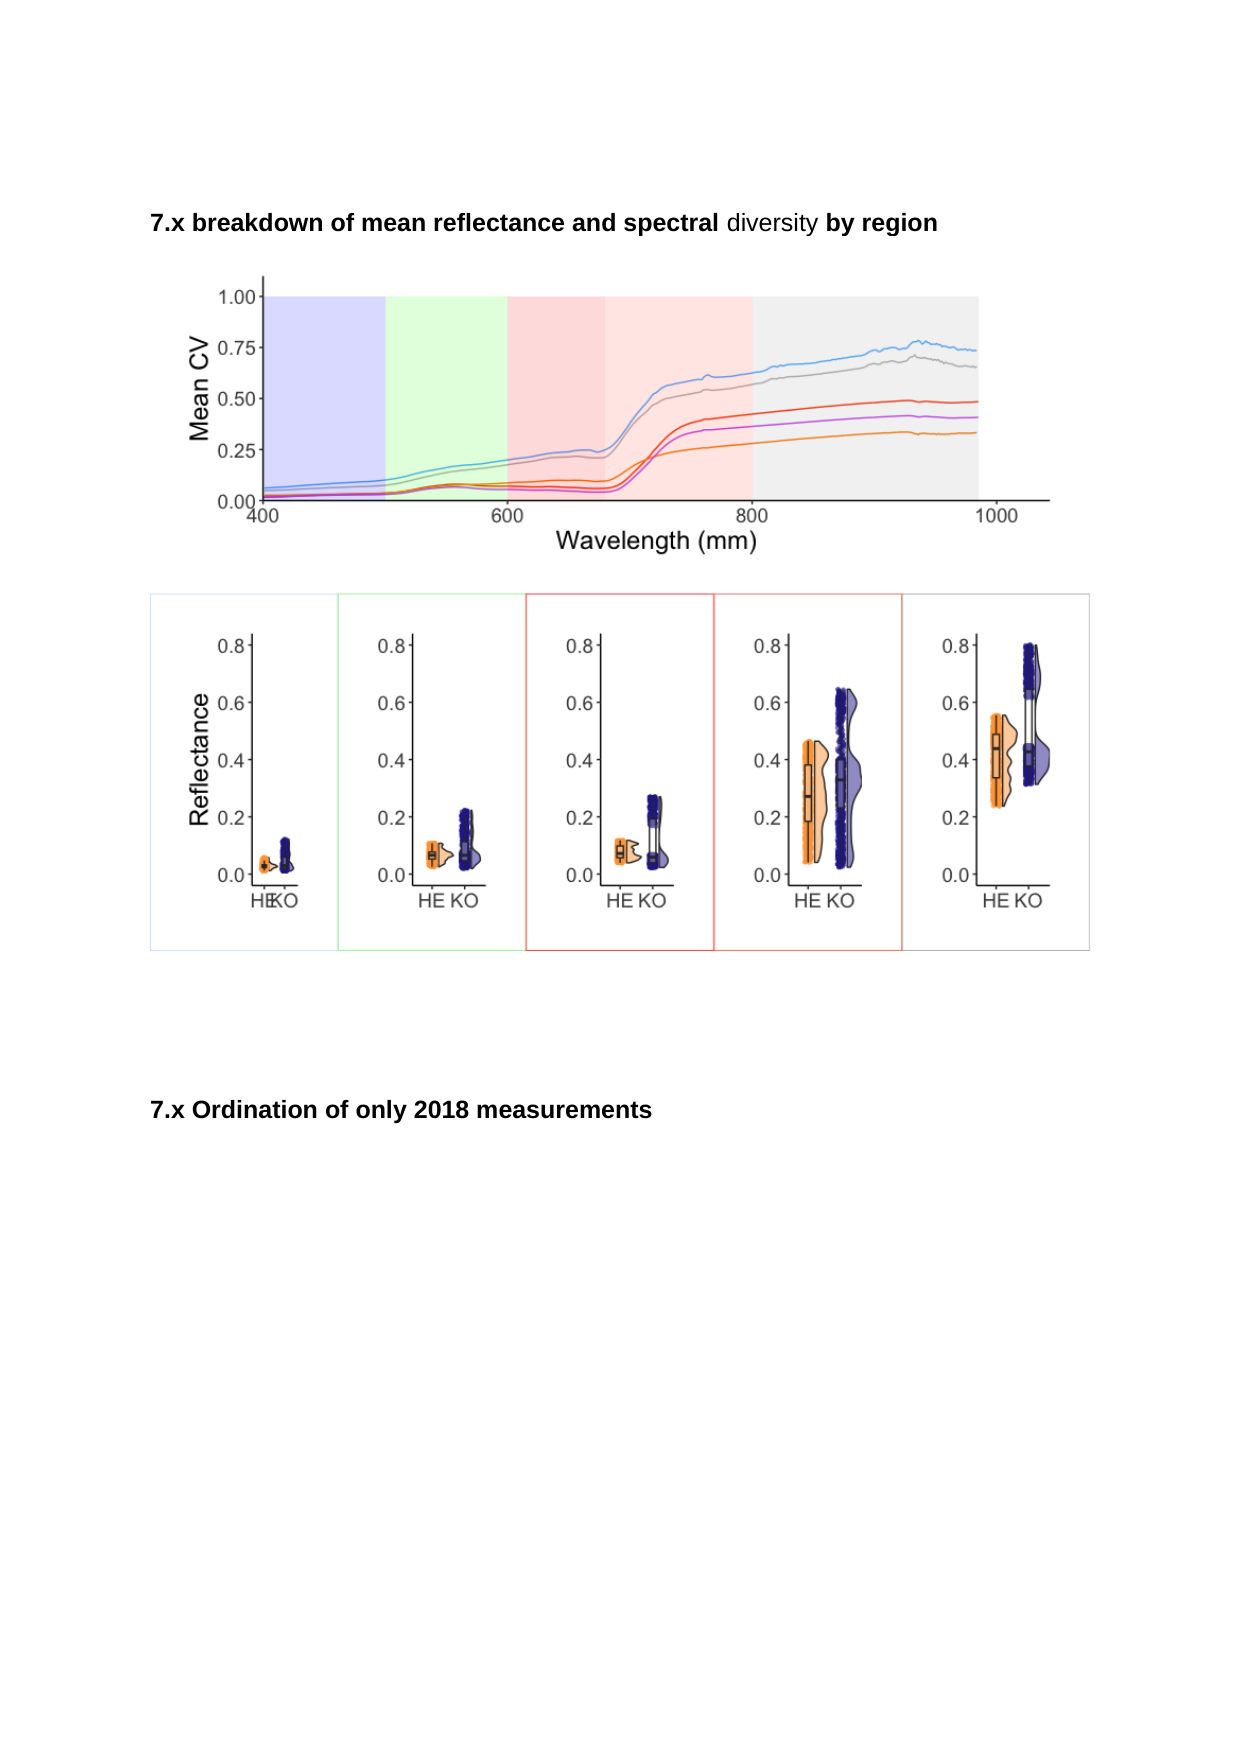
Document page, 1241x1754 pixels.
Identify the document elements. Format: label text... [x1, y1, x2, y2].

text 7.x breakdown of mean reflectance and spectral diversity by region [150, 207, 1090, 236]
text 7.x Ordination of only 2018 measurements [150, 1095, 1090, 1123]
picture [150, 236, 1090, 951]
